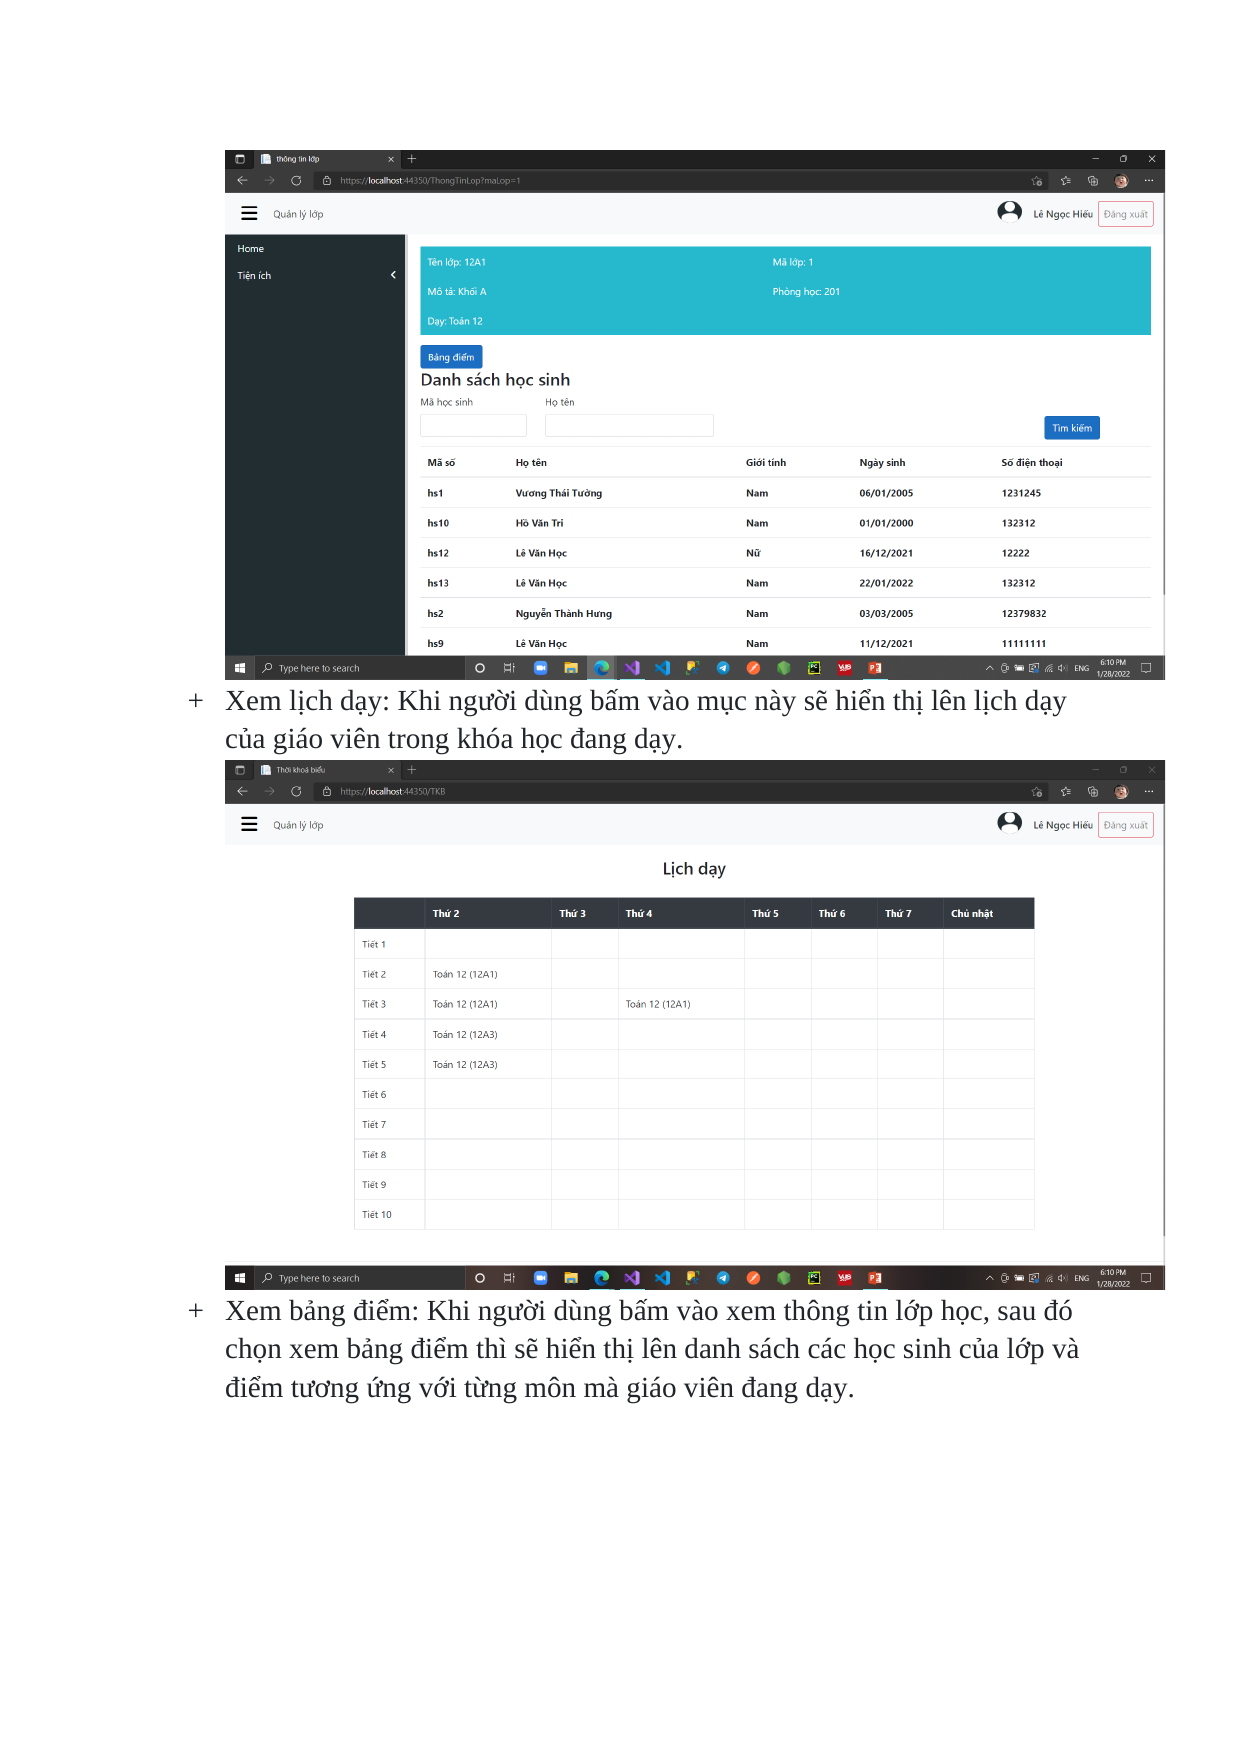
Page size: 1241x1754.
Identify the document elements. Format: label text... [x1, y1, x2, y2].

list Xem bảng điểm: Khi người dùng bấm vào xem thông tin lớp học, sau đó chọn xem bảng điểm thì sẽ hiển thị lên danh sách các học sinh của lớp và điểm tương ứng với từng môn mà giáo viên đang dạy. [187, 1293, 1090, 1404]
picture [225, 760, 1166, 1290]
list Xem lịch dạy: Khi người dùng bấm vào mục này sẽ hiển thị lên lịch dạy của giáo viên trong khóa học đang dạy. [187, 683, 1090, 755]
picture [225, 150, 1166, 680]
